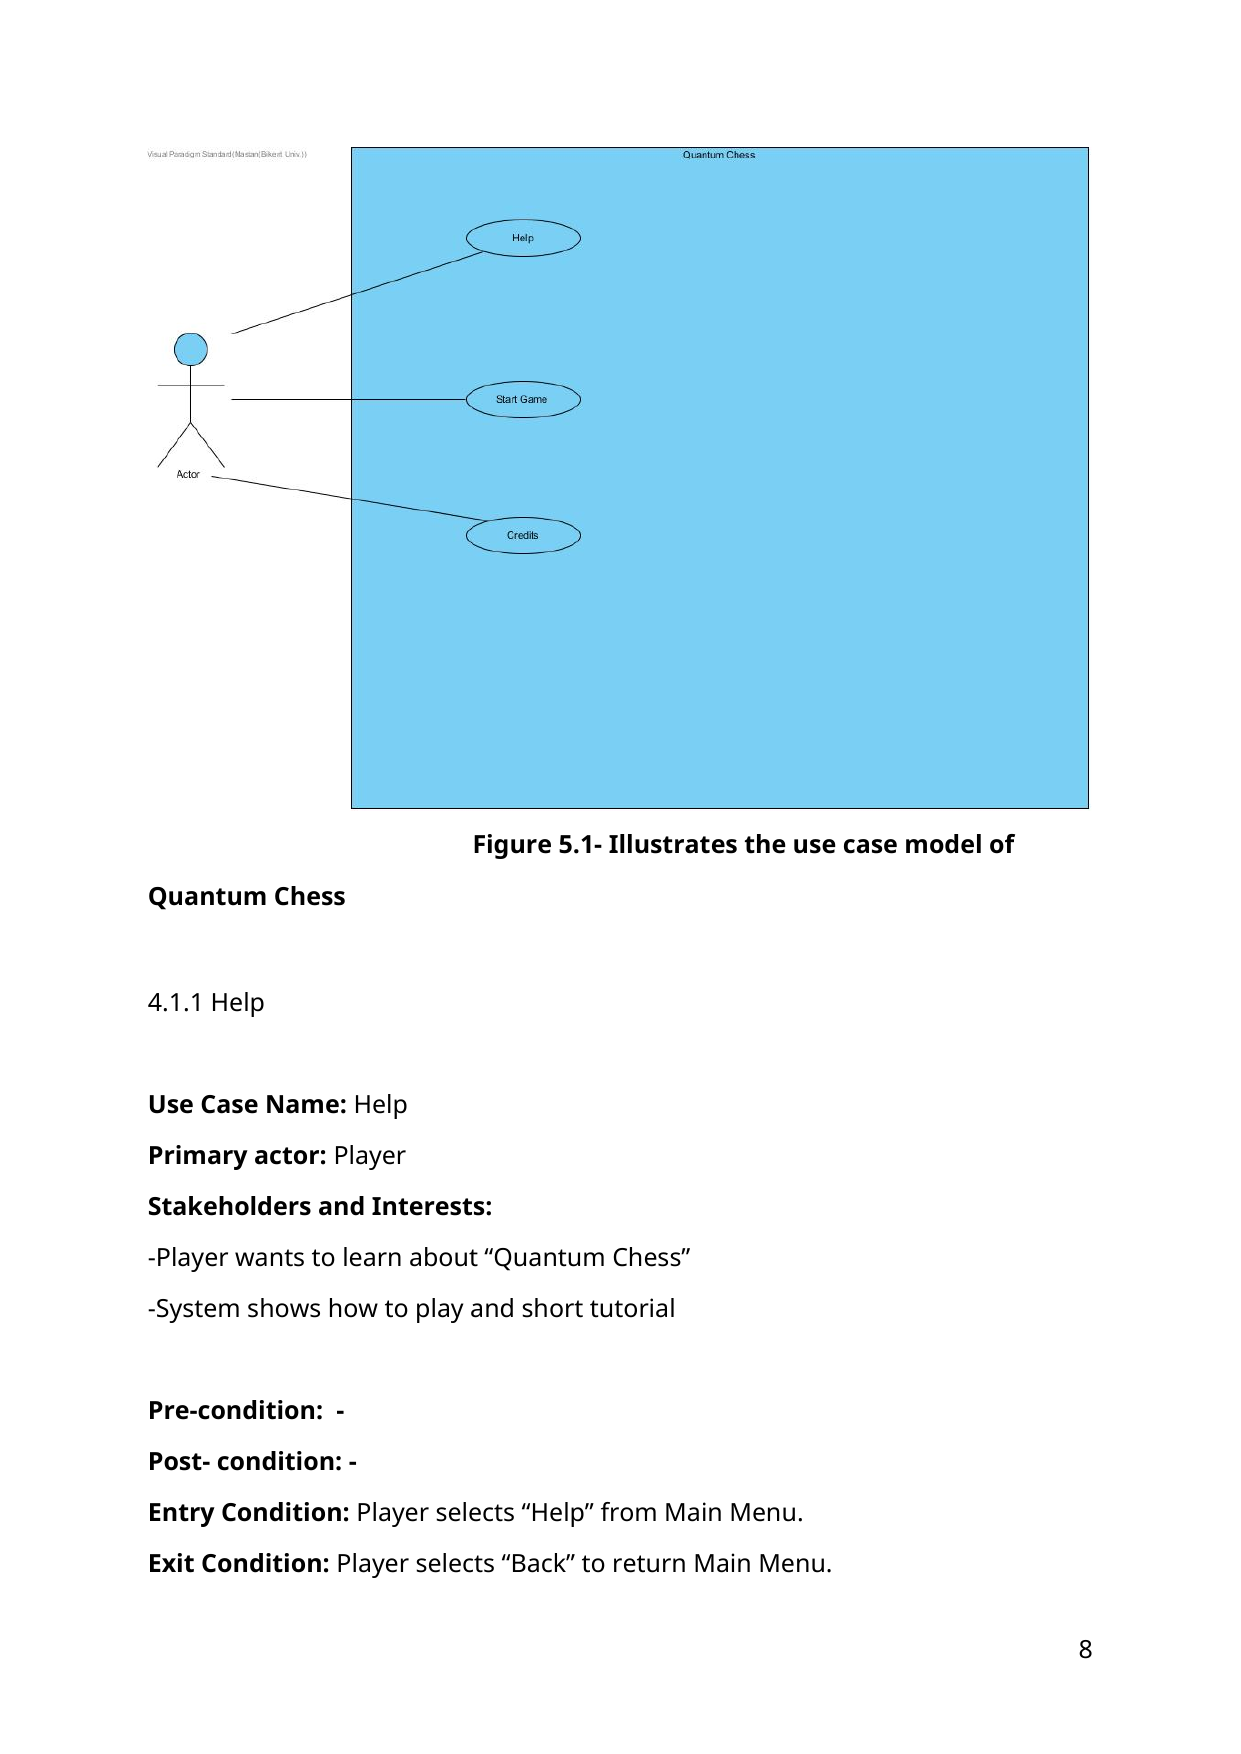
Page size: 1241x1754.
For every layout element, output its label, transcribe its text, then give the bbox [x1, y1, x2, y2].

text Use Case Name: Help [148, 1086, 1093, 1121]
text Figure 5.1- Illustrates the use case model of Quantum Chess [148, 827, 1093, 912]
text Pre-condition: - [148, 1393, 1093, 1427]
text Primary actor: Player [148, 1137, 1093, 1172]
text Stakeholders and Interests: [148, 1188, 1093, 1223]
subtitle 4.1.1 Help [148, 984, 1093, 1018]
text -System shows how to play and short tutorial [148, 1291, 1093, 1325]
picture [147, 147, 1092, 811]
text Post- condition: - [148, 1444, 1093, 1478]
text -Player wants to learn about “Quantum Chess” [148, 1239, 1093, 1274]
text Entry Condition: Player selects “Help” from Main Menu. [148, 1495, 1093, 1529]
text Exit Condition: Player selects “Back” to return Main Menu. [148, 1546, 1093, 1580]
